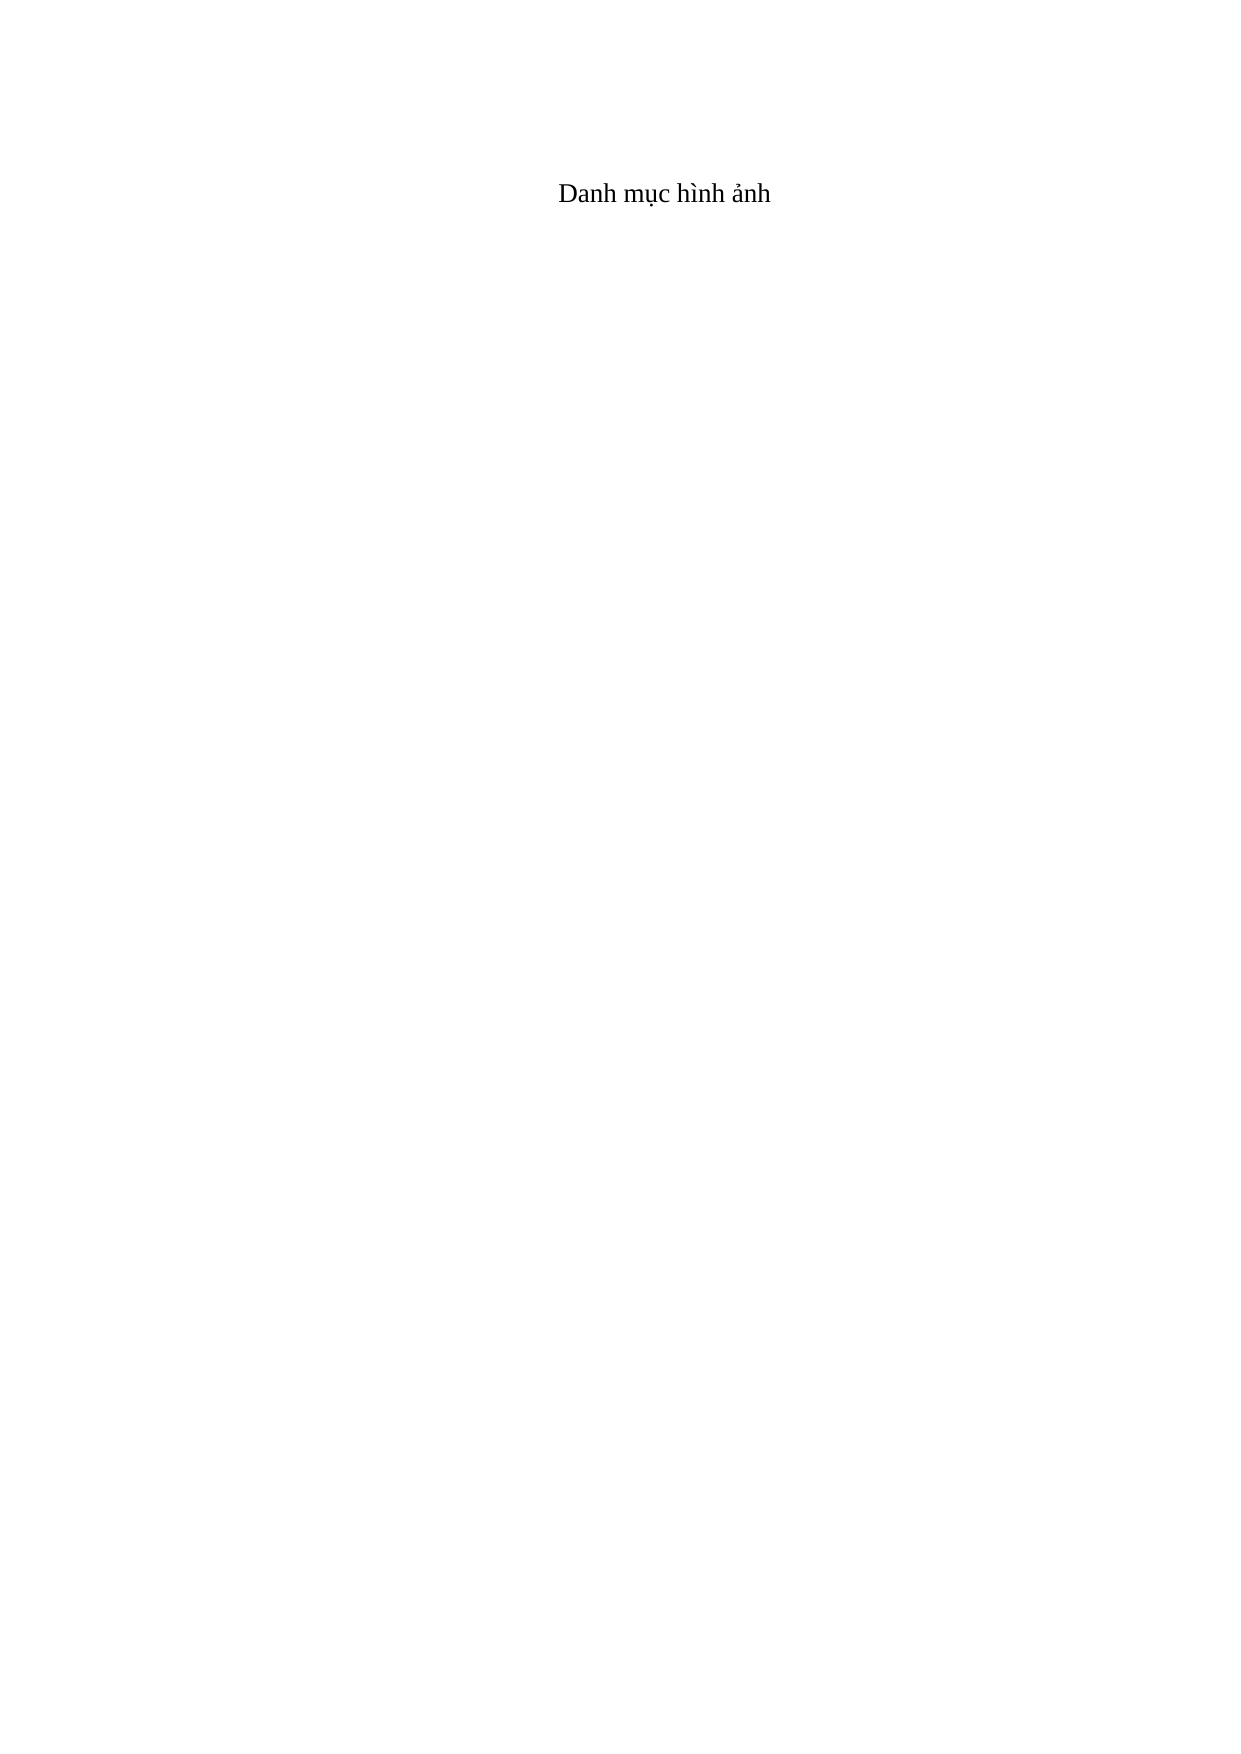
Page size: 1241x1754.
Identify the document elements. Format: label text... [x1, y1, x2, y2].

text Danh mục hình ảnh [207, 177, 1122, 208]
